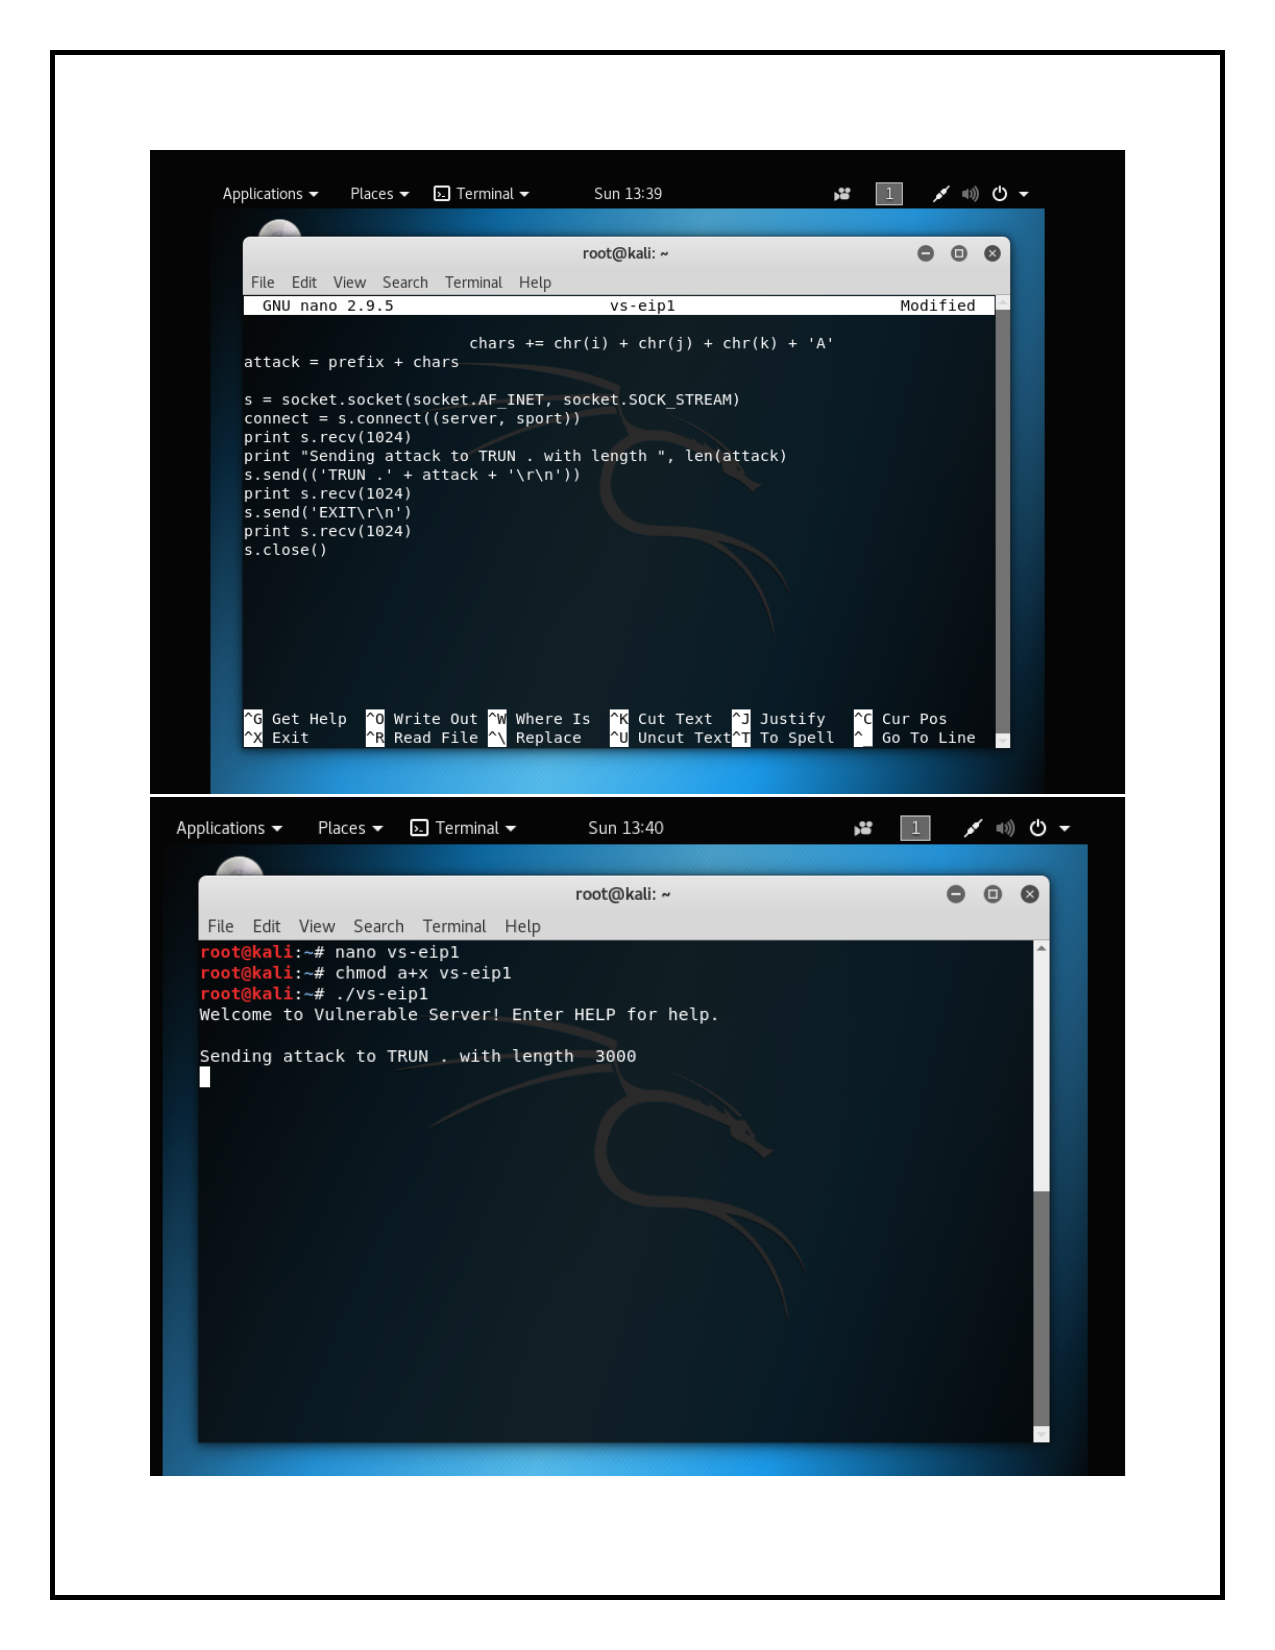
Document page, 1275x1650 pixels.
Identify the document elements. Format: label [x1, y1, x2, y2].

picture [150, 797, 1125, 1476]
picture [150, 150, 1125, 794]
